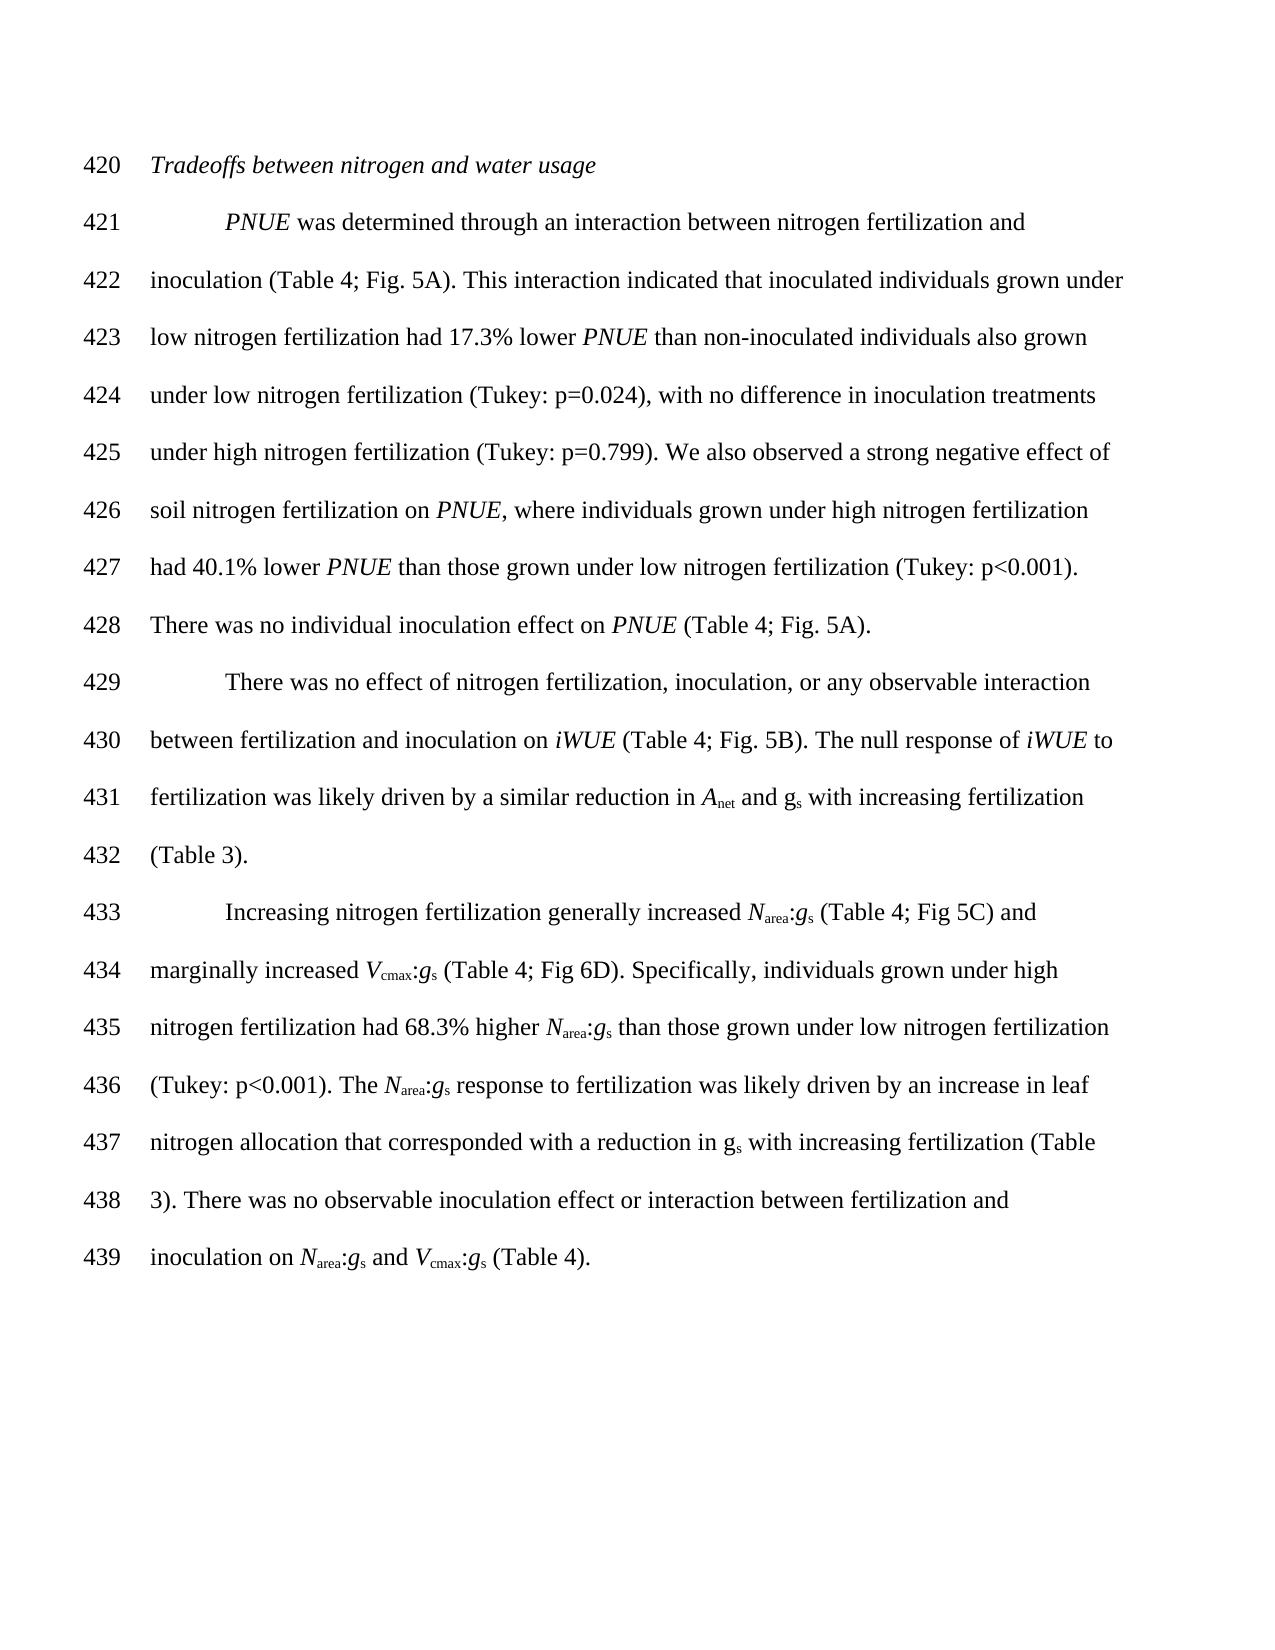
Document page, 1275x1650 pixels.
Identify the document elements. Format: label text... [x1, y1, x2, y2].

text PNUE was determined through an interaction between nitrogen fertilization and inoculation (Table 4; Fig. 5A). This interaction indicated that inoculated individuals grown under low nitrogen fertilization had 17.3% lower PNUE than non-inoculated individuals also grown under low nitrogen fertilization (Tukey: p=0.024), with no difference in inoculation treatments under high nitrogen fertilization (Tukey: p=0.799). We also observed a strong negative effect of soil nitrogen fertilization on PNUE, where individuals grown under high nitrogen fertilization had 40.1% lower PNUE than those grown under low nitrogen fertilization (Tukey: p<0.001). There was no individual inoculation effect on PNUE (Table 4; Fig. 5A). [150, 207, 1125, 639]
text There was no effect of nitrogen fertilization, inoculation, or any observable interaction between fertilization and inoculation on iWUE (Table 4; Fig. 5B). The null response of iWUE to fertilization was likely driven by a similar reduction in Anet and gs with increasing fertilization (Table 3). [150, 667, 1125, 869]
text Increasing nitrogen fertilization generally increased Narea:gs (Table 4; Fig 5C) and marginally increased Vcmax:gs (Table 4; Fig 6D). Specifically, individuals grown under high nitrogen fertilization had 68.3% higher Narea:gs than those grown under low nitrogen fertilization (Tukey: p<0.001). The Narea:gs response to fertilization was likely driven by an increase in leaf nitrogen allocation that corresponded with a reduction in gs with increasing fertilization (Table 3). There was no observable inoculation effect or interaction between fertilization and inoculation on Narea:gs and Vcmax:gs (Table 4). [150, 897, 1125, 1271]
text Tradeoffs between nitrogen and water usage [150, 150, 1125, 179]
